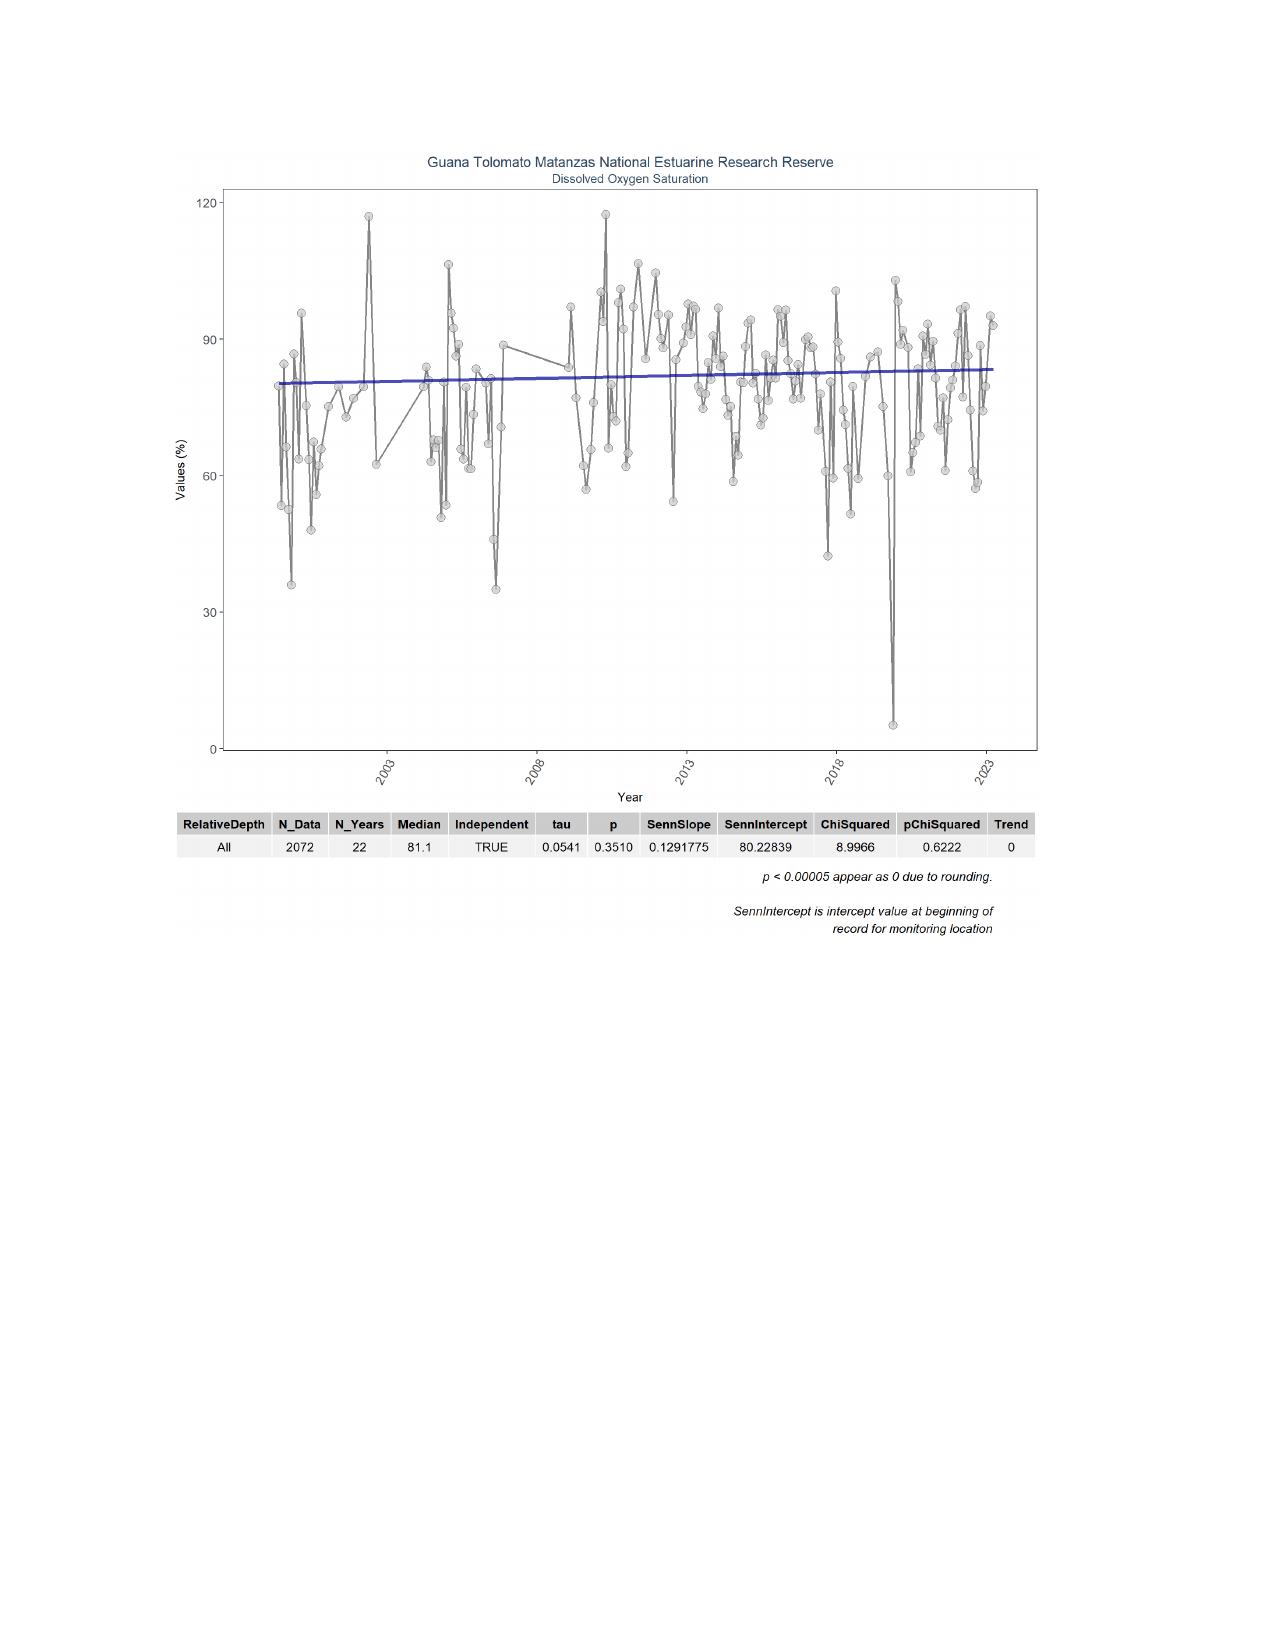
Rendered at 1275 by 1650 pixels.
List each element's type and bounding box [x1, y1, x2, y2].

picture [168, 150, 1044, 938]
